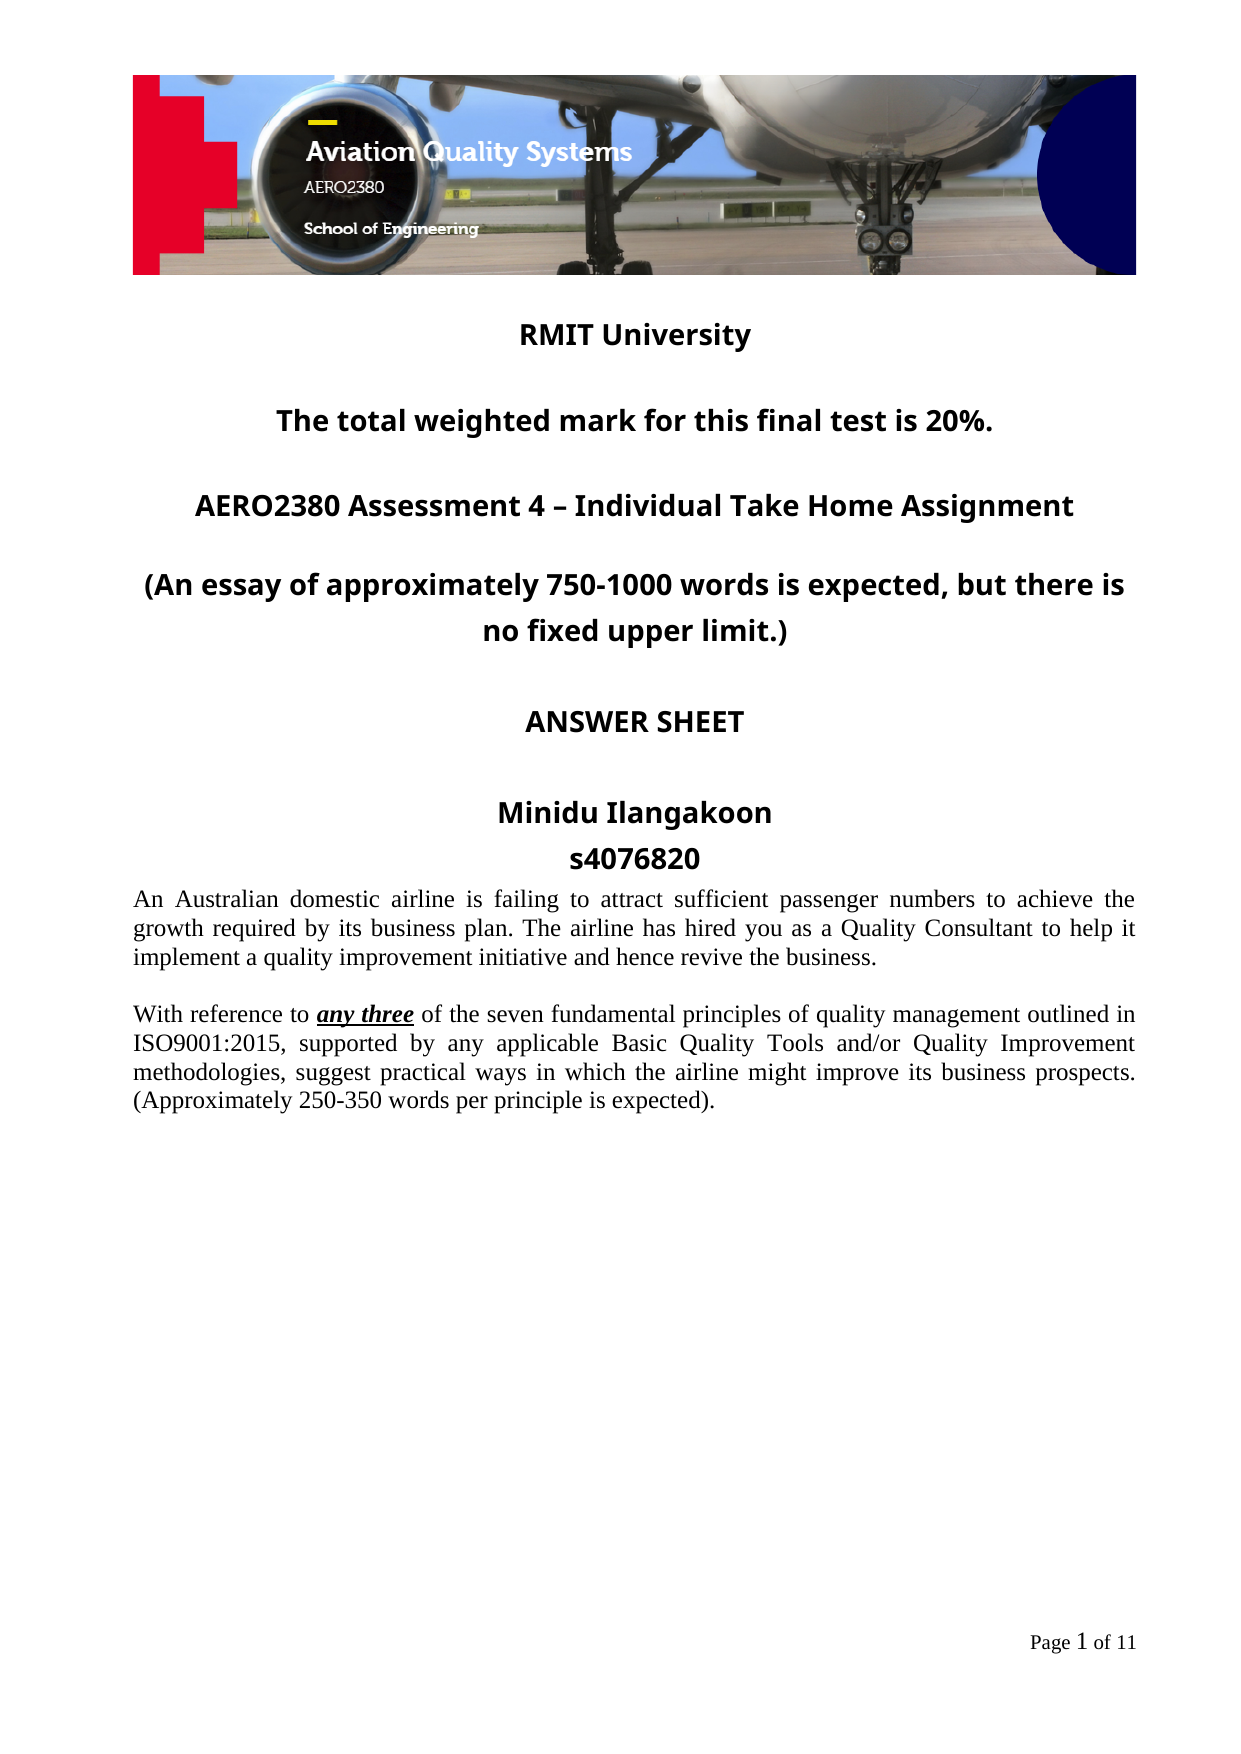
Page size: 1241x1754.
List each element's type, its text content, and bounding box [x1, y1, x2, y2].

text ANSWER SHEET [133, 702, 1137, 741]
list RMIT University [133, 315, 1137, 354]
text With reference to any three of the seven fundamental principles of quality management outlined in ISO9001:2015, supported by any applicable Basic Quality Tools and/or Quality Improvement methodologies, suggest practical ways in which the airline might improve its business prospects. (Approximately 250-350 words per principle is expected). [133, 999, 1137, 1114]
list AERO2380 Assessment 4 – Individual Take Home Assignment [133, 485, 1137, 525]
picture [132, 75, 1137, 275]
text s4076820 [133, 838, 1137, 878]
text (An essay of approximately 750-1000 words is expected, but there is no fixed upper limit.) [133, 565, 1137, 650]
text An Australian domestic airline is failing to attract sufficient passenger numbers to achieve the growth required by its business plan. The airline has hired you as a Quality Consultant to help it implement a quality improvement initiative and hence revive the business. [133, 884, 1137, 970]
text The total weighted mark for this final test is 20%. [133, 400, 1137, 440]
text Minidu Ilangakoon [133, 793, 1137, 832]
